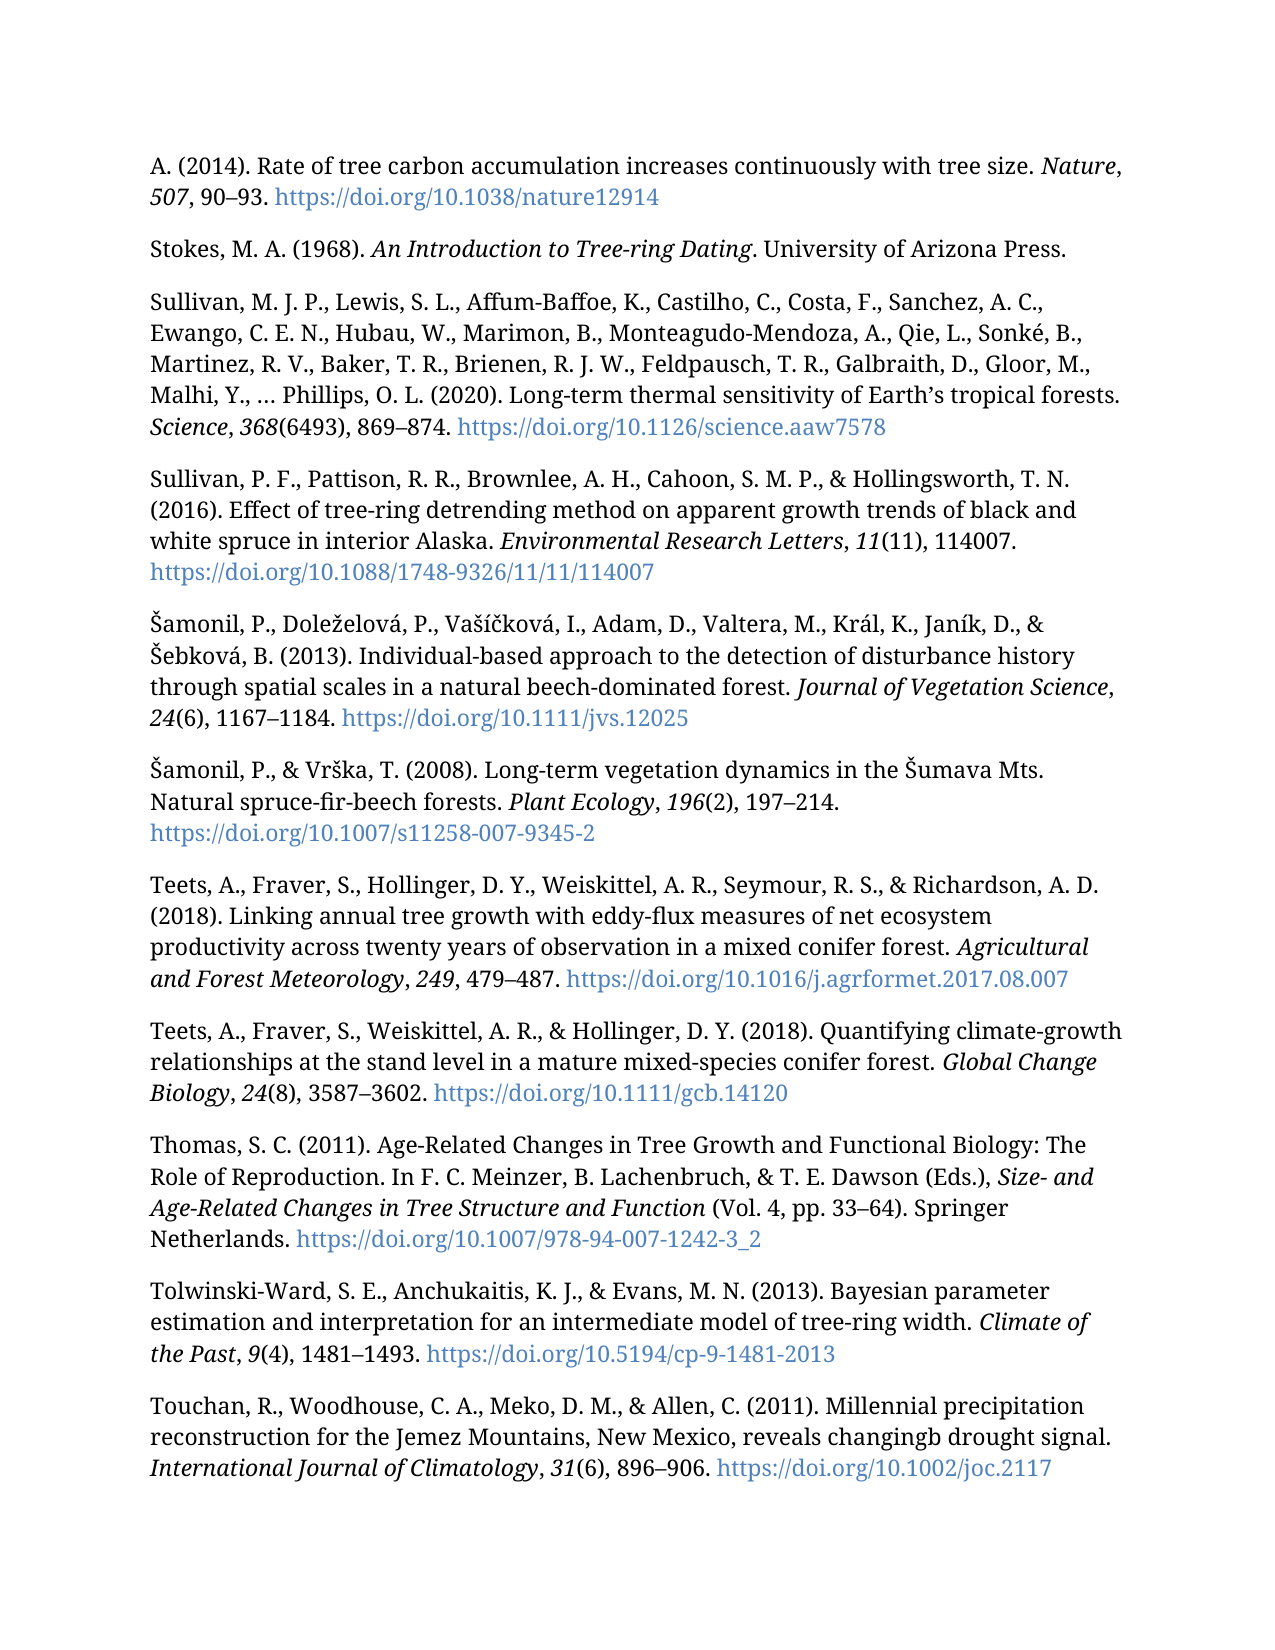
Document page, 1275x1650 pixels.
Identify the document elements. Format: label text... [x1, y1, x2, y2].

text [150, 150, 1125, 212]
text Teets, A., Fraver, S., Hollinger, D. Y., Weiskittel, A. R., Seymour, R. S., & Richardson, A. D. (2018). Linking annual tree growth with eddy-flux measures of net ecosystem productivity across twenty years of observation in a mixed conifer forest. Agricultural and Forest Meteorology, 249, 479–487. https://doi.org/10.1016/j.agrformet.2017.08.007 [150, 869, 1125, 994]
text Stokes, M. A. (1968). An Introduction to Tree-ring Dating. University of Arizona Press. [150, 233, 1125, 264]
text Sullivan, M. J. P., Lewis, S. L., Affum-Baffoe, K., Castilho, C., Costa, F., Sanchez, A. C., Ewango, C. E. N., Hubau, W., Marimon, B., Monteagudo-Mendoza, A., Qie, L., Sonké, B., Martinez, R. V., Baker, T. R., Brienen, R. J. W., Feldpausch, T. R., Galbraith, D., Gloor, M., Malhi, Y., … Phillips, O. L. (2020). Long-term thermal sensitivity of Earth’s tropical forests. Science, 368(6493), 869–874. https://doi.org/10.1126/science.aaw7578 [150, 285, 1125, 442]
text Tolwinski-Ward, S. E., Anchukaitis, K. J., & Evans, M. N. (2013). Bayesian parameter estimation and interpretation for an intermediate model of tree-ring width. Climate of the Past, 9(4), 1481–1493. https://doi.org/10.5194/cp-9-1481-2013 [150, 1275, 1125, 1369]
text Šamonil, P., & Vrška, T. (2008). Long-term vegetation dynamics in the Šumava Mts. Natural spruce-fir-beech forests. Plant Ecology, 196(2), 197–214. https://doi.org/10.1007/s11258-007-9345-2 [150, 754, 1125, 848]
text Šamonil, P., Doleželová, P., Vašíčková, I., Adam, D., Valtera, M., Král, K., Janík, D., & Šebková, B. (2013). Individual-based approach to the detection of disturbance history through spatial scales in a natural beech-dominated forest. Journal of Vegetation Science, 24(6), 1167–1184. https://doi.org/10.1111/jvs.12025 [150, 608, 1125, 733]
text Thomas, S. C. (2011). Age-Related Changes in Tree Growth and Functional Biology: The Role of Reproduction. In F. C. Meinzer, B. Lachenbruch, & T. E. Dawson (Eds.), Size- and Age-Related Changes in Tree Structure and Function (Vol. 4, pp. 33–64). Springer Netherlands. https://doi.org/10.1007/978-94-007-1242-3_2 [150, 1129, 1125, 1254]
text Teets, A., Fraver, S., Weiskittel, A. R., & Hollinger, D. Y. (2018). Quantifying climate-growth relationships at the stand level in a mature mixed-species conifer forest. Global Change Biology, 24(8), 3587–3602. https://doi.org/10.1111/gcb.14120 [150, 1014, 1125, 1108]
text Touchan, R., Woodhouse, C. A., Meko, D. M., & Allen, C. (2011). Millennial precipitation reconstruction for the Jemez Mountains, New Mexico, reveals changingb drought signal. International Journal of Climatology, 31(6), 896–906. https://doi.org/10.1002/joc.2117 [150, 1389, 1125, 1483]
text Sullivan, P. F., Pattison, R. R., Brownlee, A. H., Cahoon, S. M. P., & Hollingsworth, T. N. (2016). Effect of tree-ring detrending method on apparent growth trends of black and white spruce in interior Alaska. Environmental Research Letters, 11(11), 114007. https://doi.org/10.1088/1748-9326/11/11/114007 [150, 462, 1125, 587]
